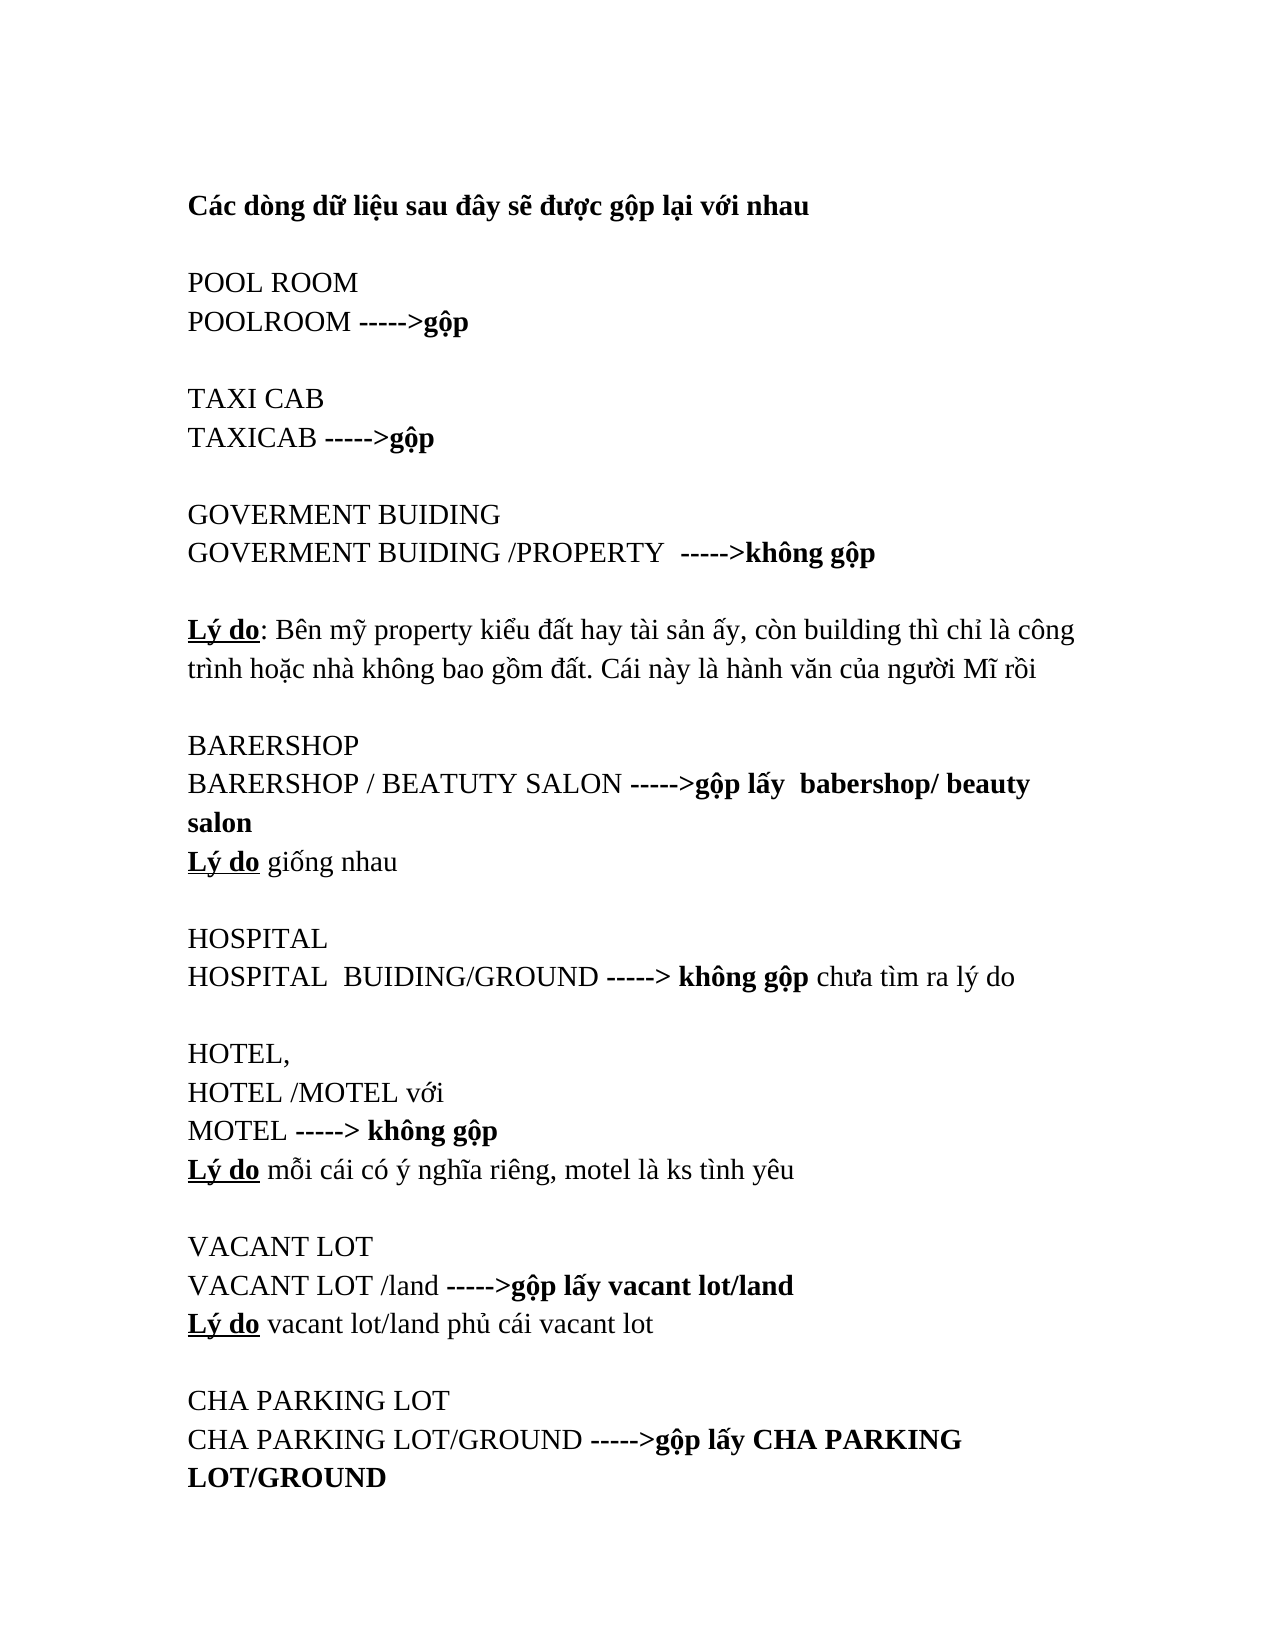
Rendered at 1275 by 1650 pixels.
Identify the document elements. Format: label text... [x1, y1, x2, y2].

text TAXICAB ----->gộp [187, 420, 1087, 453]
text Lý do mỗi cái có ý nghĩa riêng, motel là ks tình yêu [187, 1152, 1087, 1186]
text Lý do vacant lot/land phủ cái vacant lot [187, 1306, 1087, 1340]
text VACANT LOT /land ----->gộp lấy vacant lot/land [187, 1268, 1087, 1301]
text HOTEL, [187, 998, 1087, 1070]
text GOVERMENT BUIDING /PROPERTY ----->không gộp [187, 535, 1087, 569]
text HOSPITAL BUIDING/GROUND -----> không gộp chưa tìm ra lý do [187, 959, 1087, 993]
text POOLROOM ----->gộp [187, 304, 1087, 338]
text HOTEL /MOTEL với [187, 1075, 1087, 1108]
text VACANT LOT [187, 1191, 1087, 1263]
text HOSPITAL [187, 882, 1087, 954]
text Các dòng dữ liệu sau đây sẽ được gộp lại với nhau [187, 188, 1087, 222]
text TAXI CAB [187, 343, 1087, 415]
text BARERSHOP [187, 689, 1087, 762]
text Lý do giống nhau [187, 844, 1087, 877]
text BARERSHOP / BEATUTY SALON ----->gộp lấy babershop/ beauty salon [187, 767, 1087, 839]
text Lý do: Bên mỹ property kiểu đất hay tài sản ấy, còn building thì chỉ là công trình hoặc nhà không bao gồm đất. Cái này là hành văn của người Mĩ rồi [187, 574, 1087, 684]
text CHA PARKING LOT [187, 1345, 1087, 1417]
text CHA PARKING LOT/GROUND ----->gộp lấy CHA PARKING LOT/GROUND [187, 1422, 1087, 1494]
text POOL ROOM [187, 266, 1087, 299]
text GOVERMENT BUIDING [187, 458, 1087, 530]
text MOTEL -----> không gộp [187, 1113, 1087, 1147]
